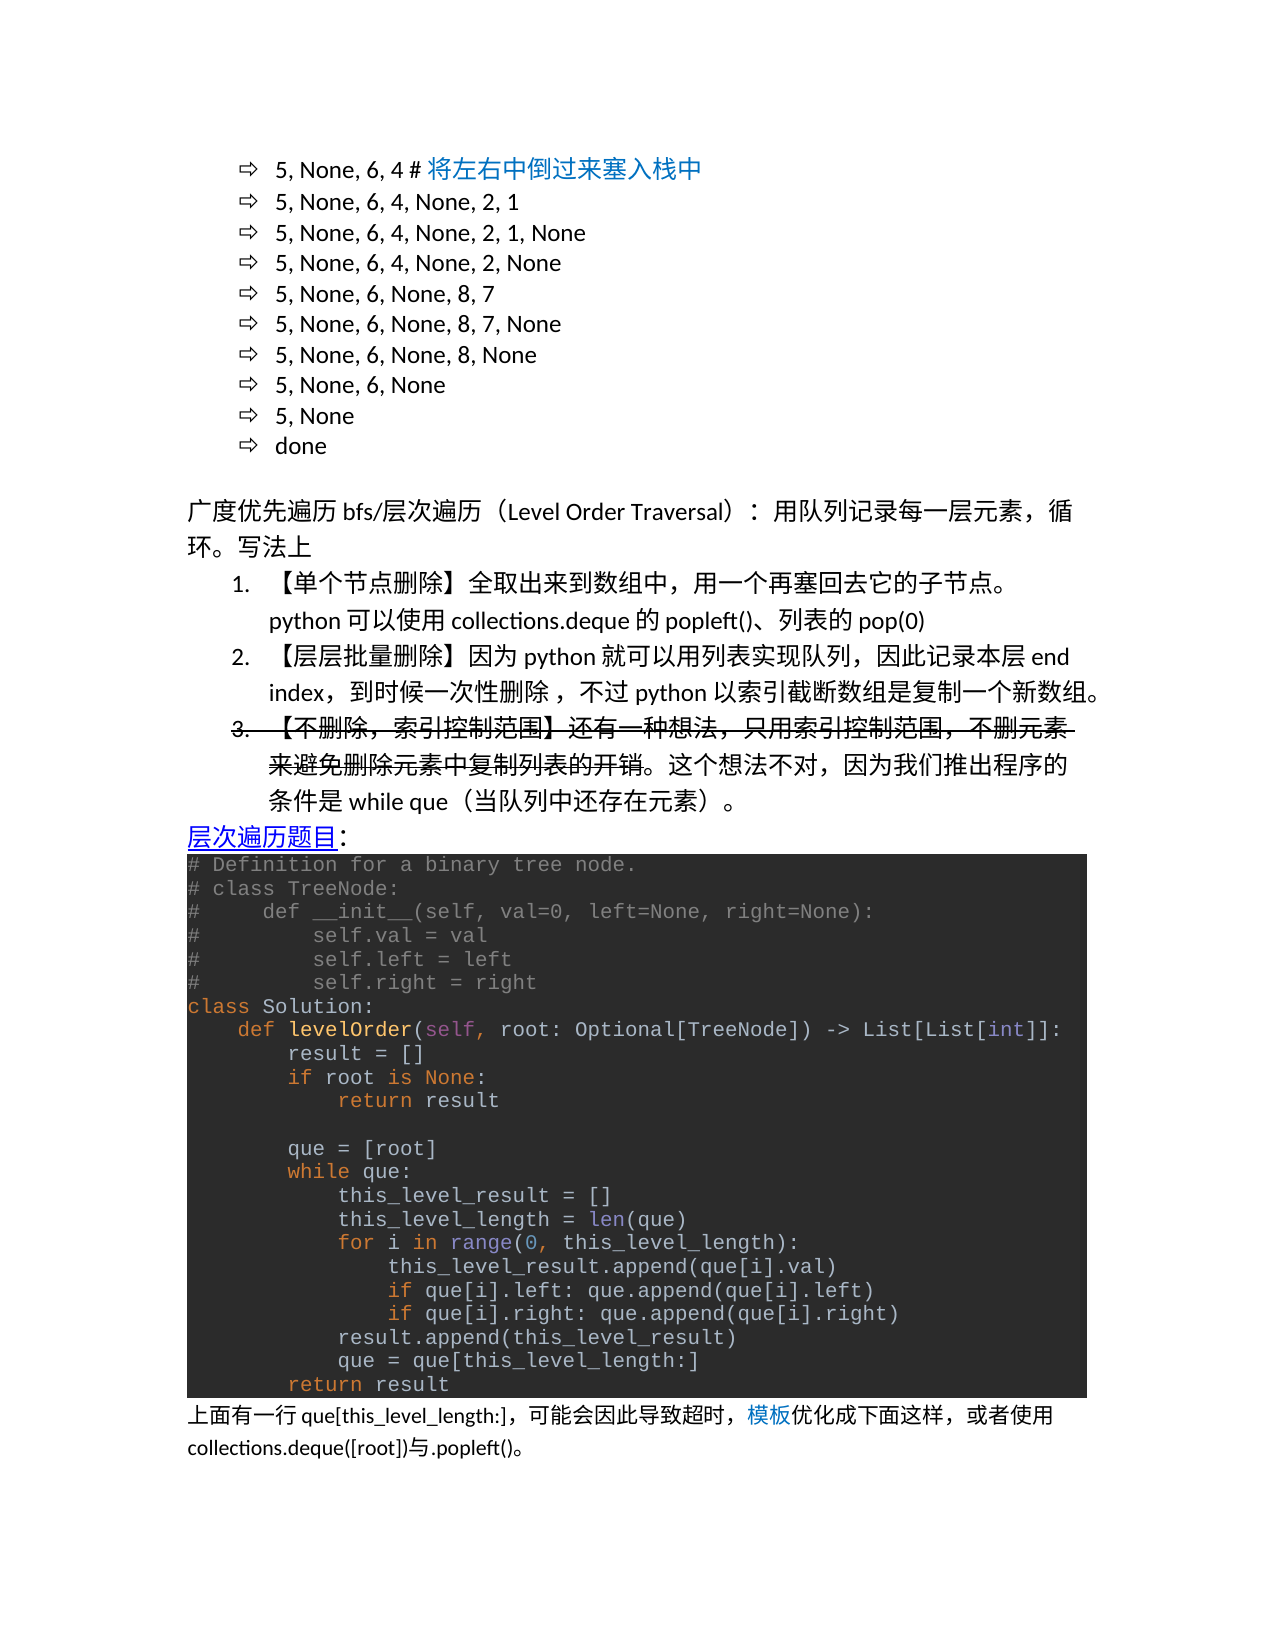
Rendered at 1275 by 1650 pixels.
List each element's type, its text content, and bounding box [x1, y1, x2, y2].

text 层次遍历题目： [187, 818, 1087, 854]
list 5, None, 6, 4, None, 2, 1, None [237, 217, 1087, 247]
list 5, None, 6, 4 # 将左右中倒过来塞入栈中 [237, 150, 1087, 186]
list 5, None, 6, None, 8, None [237, 339, 1087, 369]
list 【单个节点删除】全取出来到数组中，用一个再塞回去它的子节点。python可以使用collections.deque的popleft()、列表的pop(0) [231, 564, 1087, 636]
text # Definition for a binary tree node. # class TreeNode: # def __init__(self, val=0, left=None, right=None): # self.val = val # self.left = left # self.right = right class Solution: def levelOrder(self, root: Optional[TreeNode]) -> List[List[int]]: result = [] if root is None: return result que = [root] while que: this_level_result = [] this_level_length = len(que) for i in range(0, this_level_length): this_level_result.append(que[i].val) if que[i].left: que.append(que[i].left) if que[i].right: que.append(que[i].right) result.append(this_level_result) que = que[this_level_length:] return result [187, 854, 1087, 1398]
text 上面有一行que[this_level_length:]，可能会因此导致超时，模板优化成下面这样，或者使用collections.deque([root])与.popleft()。 [187, 1398, 1087, 1461]
list 5, None, 6, 4, None, 2, 1 [237, 186, 1087, 217]
list 5, None, 6, 4, None, 2, None [237, 247, 1087, 278]
list 【不删除，索引控制范围】还有一种想法，只用索引控制范围，不删元素 来避免删除元素中复制列表的开销。这个想法不对，因为我们推出程序的条件是while que（当队列中还存在元素）。 [231, 709, 1087, 818]
list 5, None, 6, None, 8, 7 [237, 278, 1087, 308]
list 5, None [237, 400, 1087, 430]
list 5, None, 6, None, 8, 7, None [237, 308, 1087, 339]
list 【层层批量删除】因为python就可以用列表实现队列，因此记录本层end index，到时候一次性删除 ，不过python以索引截断数组是复制一个新数组。 [231, 636, 1087, 709]
list done [237, 430, 1087, 461]
text 广度优先遍历bfs/层次遍历（Level Order Traversal）：用队列记录每一层元素，循环。写法上 [187, 491, 1087, 564]
list 5, None, 6, None [237, 369, 1087, 400]
